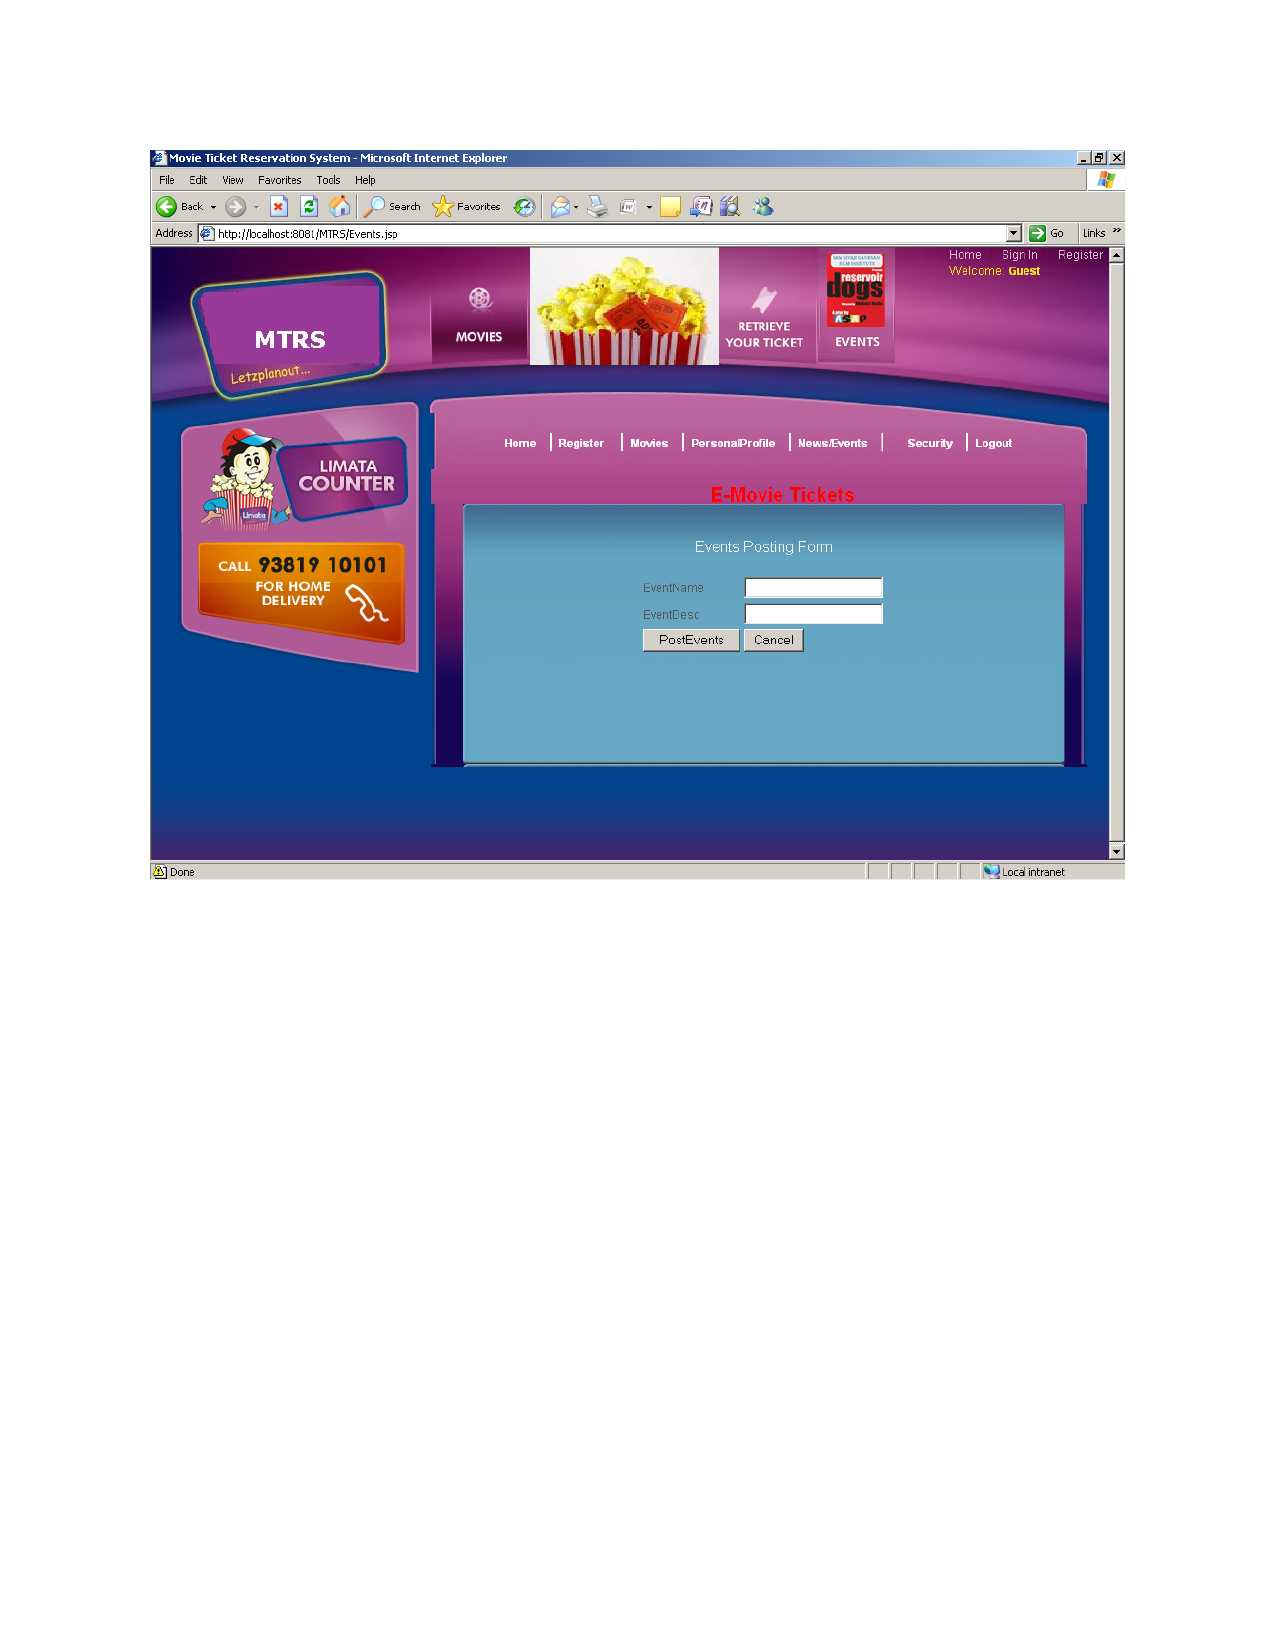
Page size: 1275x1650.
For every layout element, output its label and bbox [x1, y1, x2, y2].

picture [150, 150, 1125, 880]
